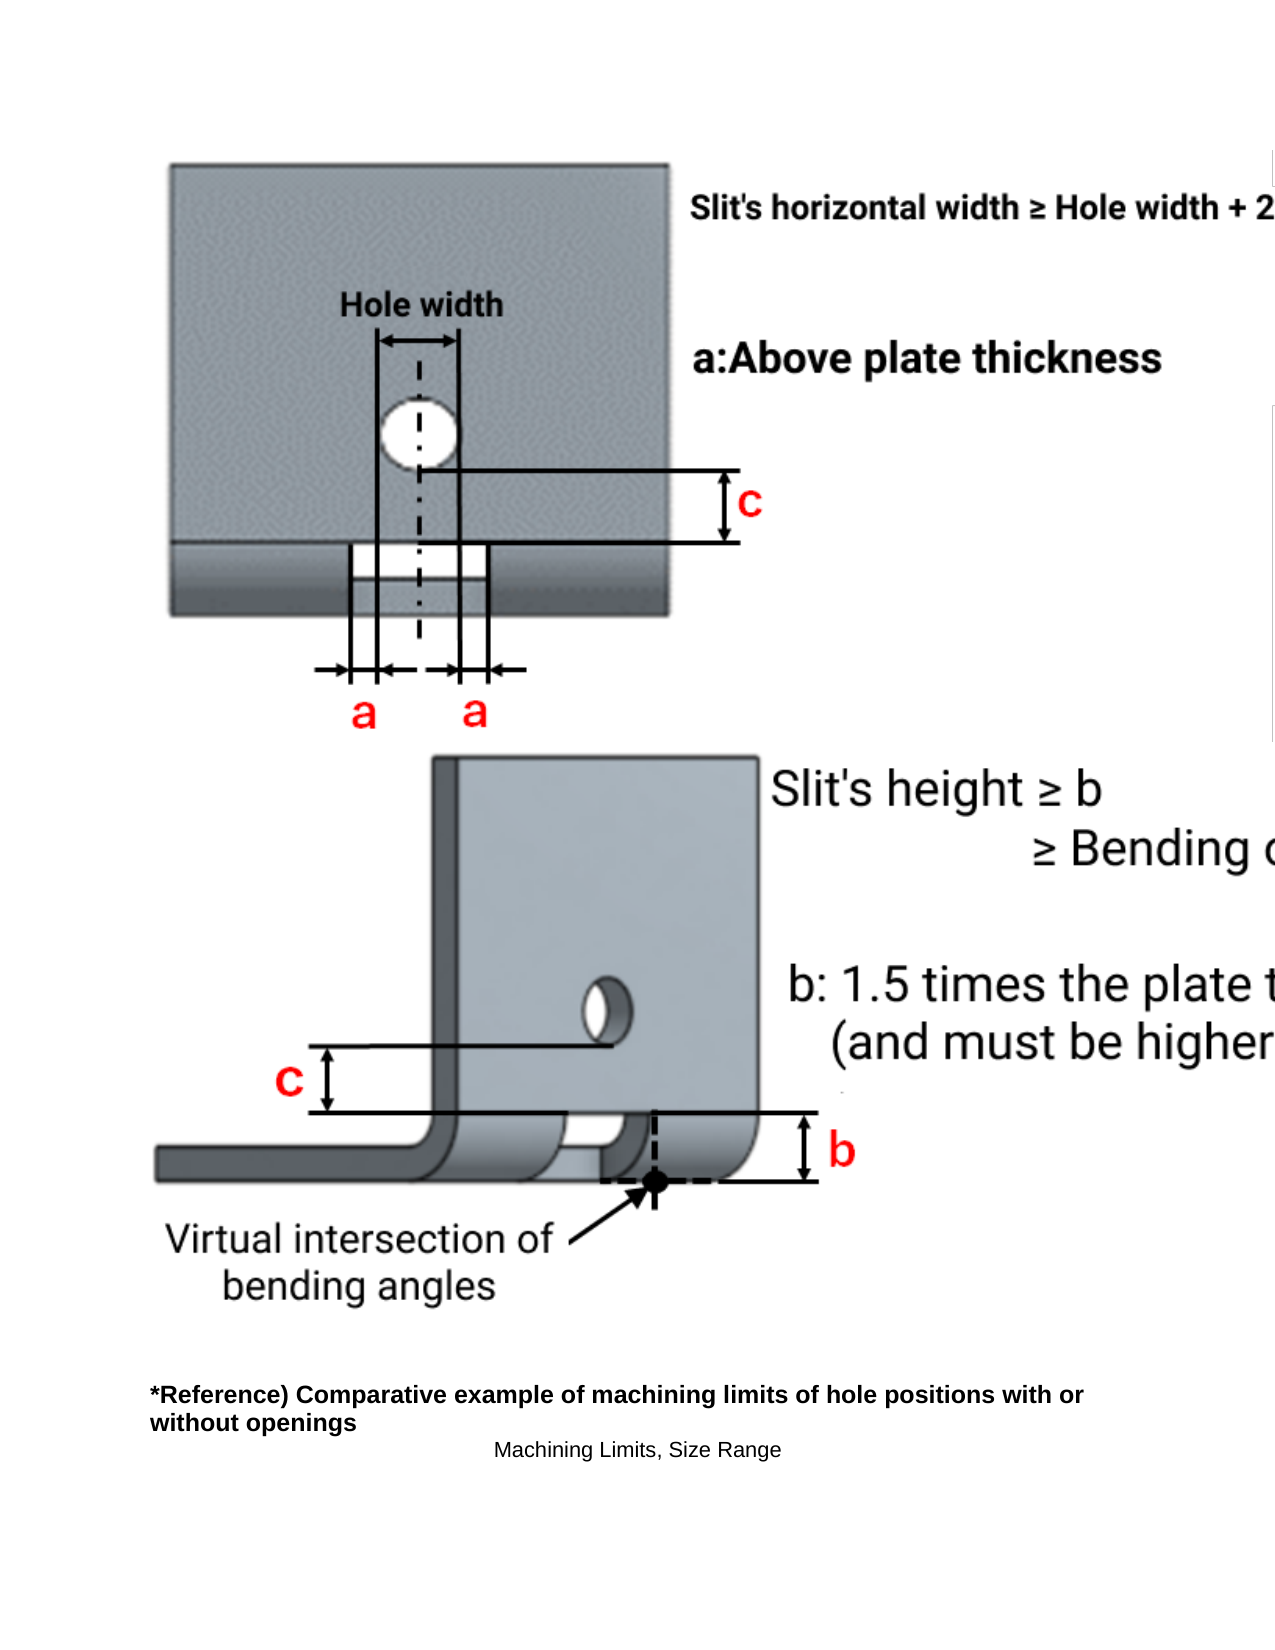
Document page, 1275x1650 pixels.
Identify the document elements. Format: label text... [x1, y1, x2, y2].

text Machining Limits, Size Range [150, 1437, 1125, 1462]
picture [150, 150, 1275, 1325]
text *Reference) Comparative example of machining limits of hole positions with or without openings [150, 1380, 1125, 1437]
